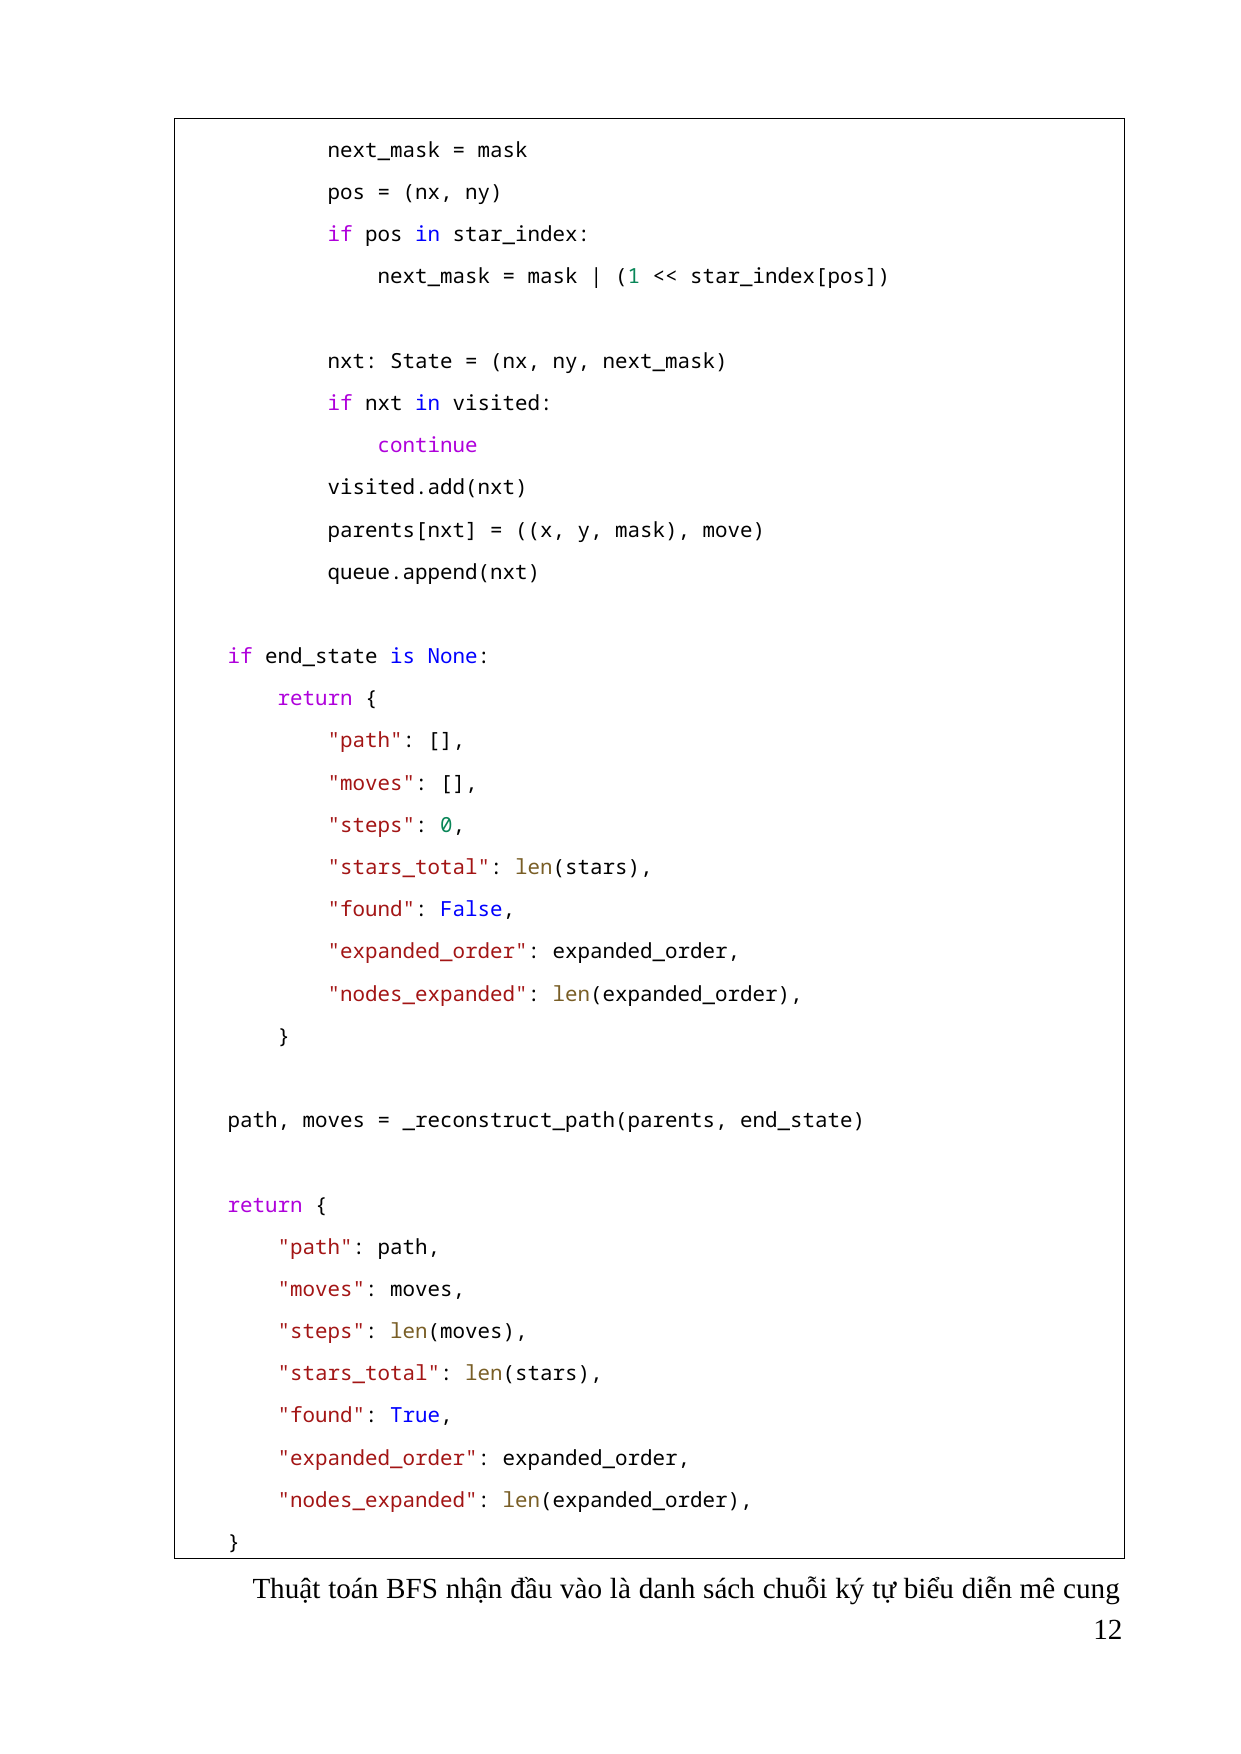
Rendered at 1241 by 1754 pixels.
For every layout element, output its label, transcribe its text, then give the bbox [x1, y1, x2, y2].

text nxt: State = (nx, ny, next_mask) [177, 332, 1122, 374]
text if end_state is None: [177, 627, 1122, 670]
text next_mask = mask [175, 119, 1124, 163]
text "nodes_expanded": len(expanded_order), [177, 965, 1122, 1007]
text visited.add(nxt) [177, 459, 1122, 501]
text } [177, 1007, 1122, 1049]
text next_mask = mask | (1 << star_index[pos]) [177, 248, 1122, 290]
text path, moves = _reconstruct_path(parents, end_state) [177, 1092, 1122, 1134]
text queue.append(nxt) [177, 543, 1122, 585]
text return { [177, 1176, 1122, 1218]
text if pos in star_index: [177, 206, 1122, 248]
text "path": path, [177, 1218, 1122, 1260]
text "stars_total": len(stars), [177, 1345, 1122, 1387]
text "expanded_order": expanded_order, [177, 923, 1122, 965]
text } [175, 1510, 1124, 1558]
text "expanded_order": expanded_order, [177, 1429, 1122, 1471]
text "steps": 0, [177, 796, 1122, 838]
text "moves": moves, [177, 1260, 1122, 1302]
text "nodes_expanded": len(expanded_order), [177, 1471, 1122, 1510]
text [177, 1571, 1122, 1605]
text "found": False, [177, 881, 1122, 923]
text return { [177, 670, 1122, 712]
text "stars_total": len(stars), [177, 838, 1122, 881]
text "found": True, [177, 1387, 1122, 1429]
text continue [177, 417, 1122, 459]
text parents[nxt] = ((x, y, mask), move) [177, 501, 1122, 543]
text pos = (nx, ny) [177, 163, 1122, 206]
text "steps": len(moves), [177, 1302, 1122, 1345]
text "moves": [], [177, 754, 1122, 796]
text if nxt in visited: [177, 374, 1122, 417]
text "path": [], [177, 712, 1122, 754]
